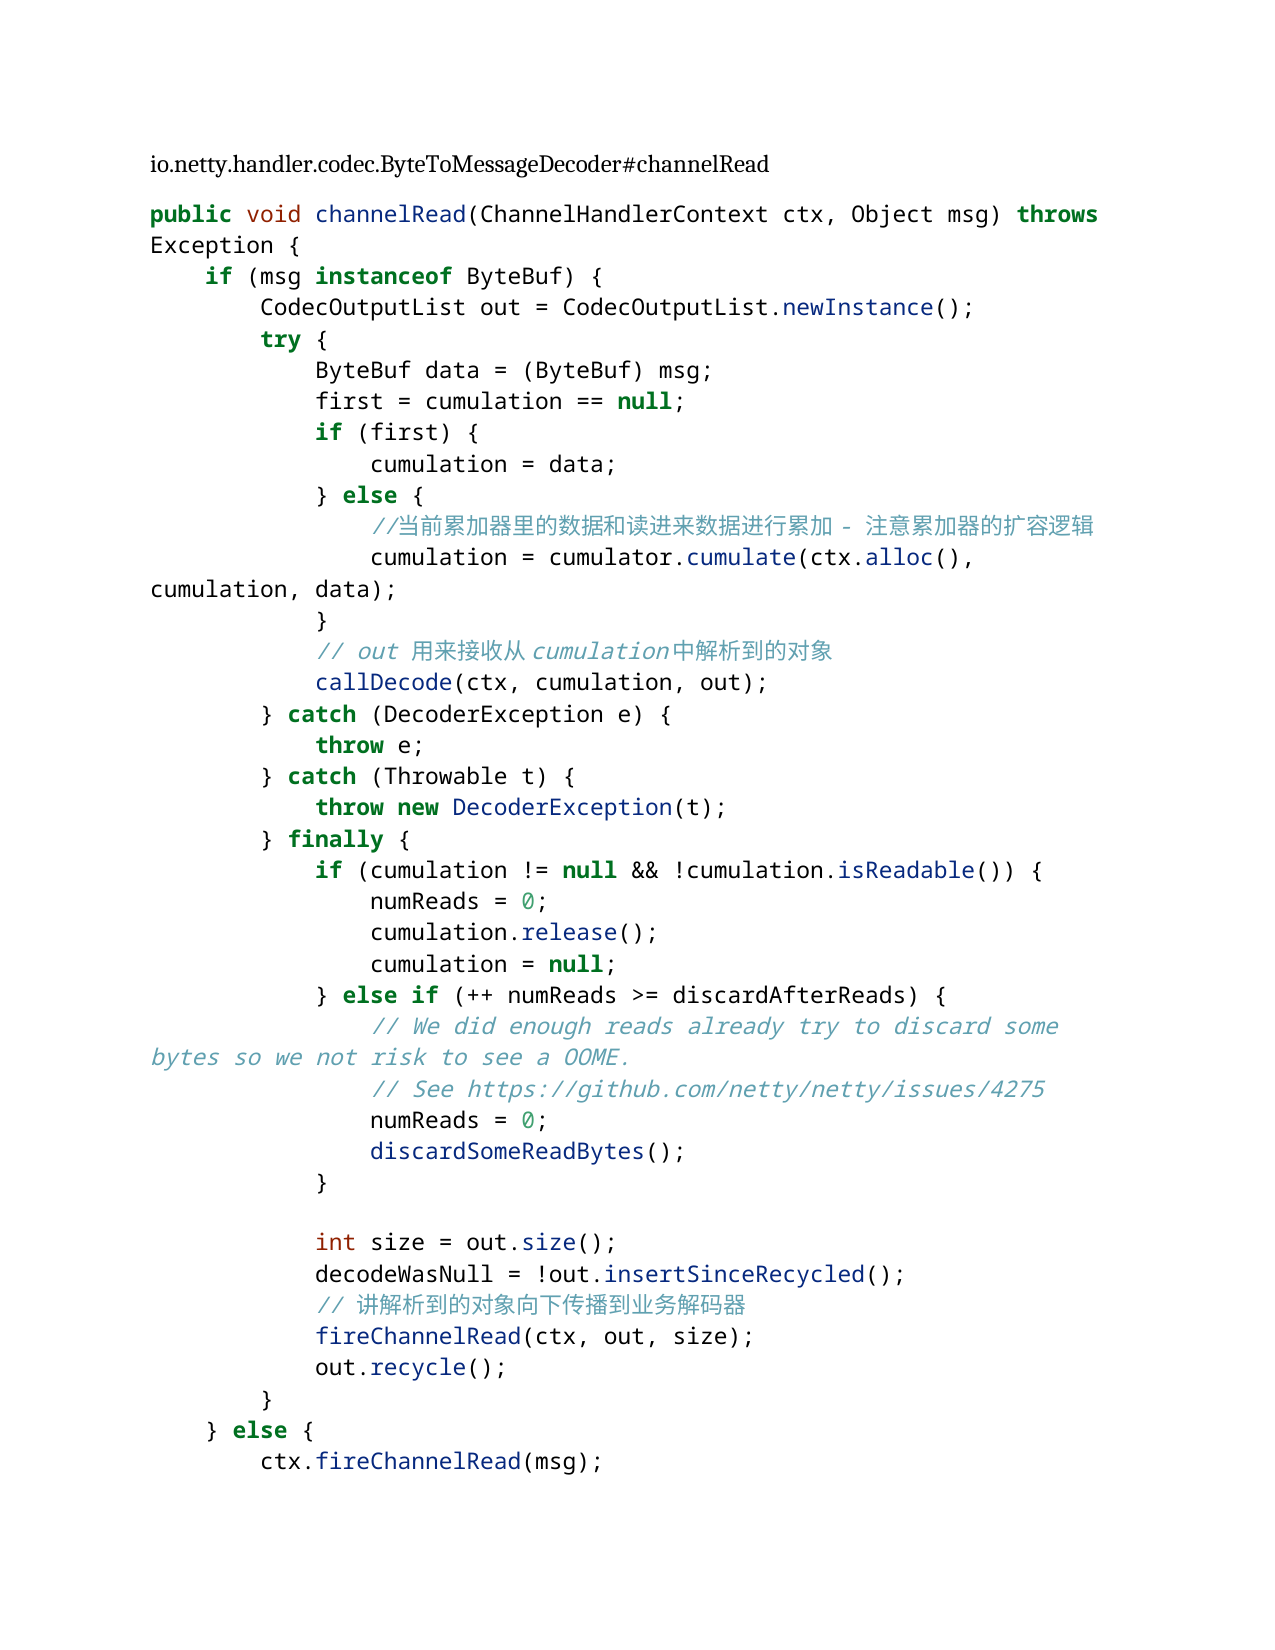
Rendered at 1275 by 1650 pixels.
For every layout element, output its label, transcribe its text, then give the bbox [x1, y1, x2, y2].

text io.netty.handler.codec.ByteToMessageDecoder#channelRead [150, 150, 1125, 179]
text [150, 197, 1125, 1476]
